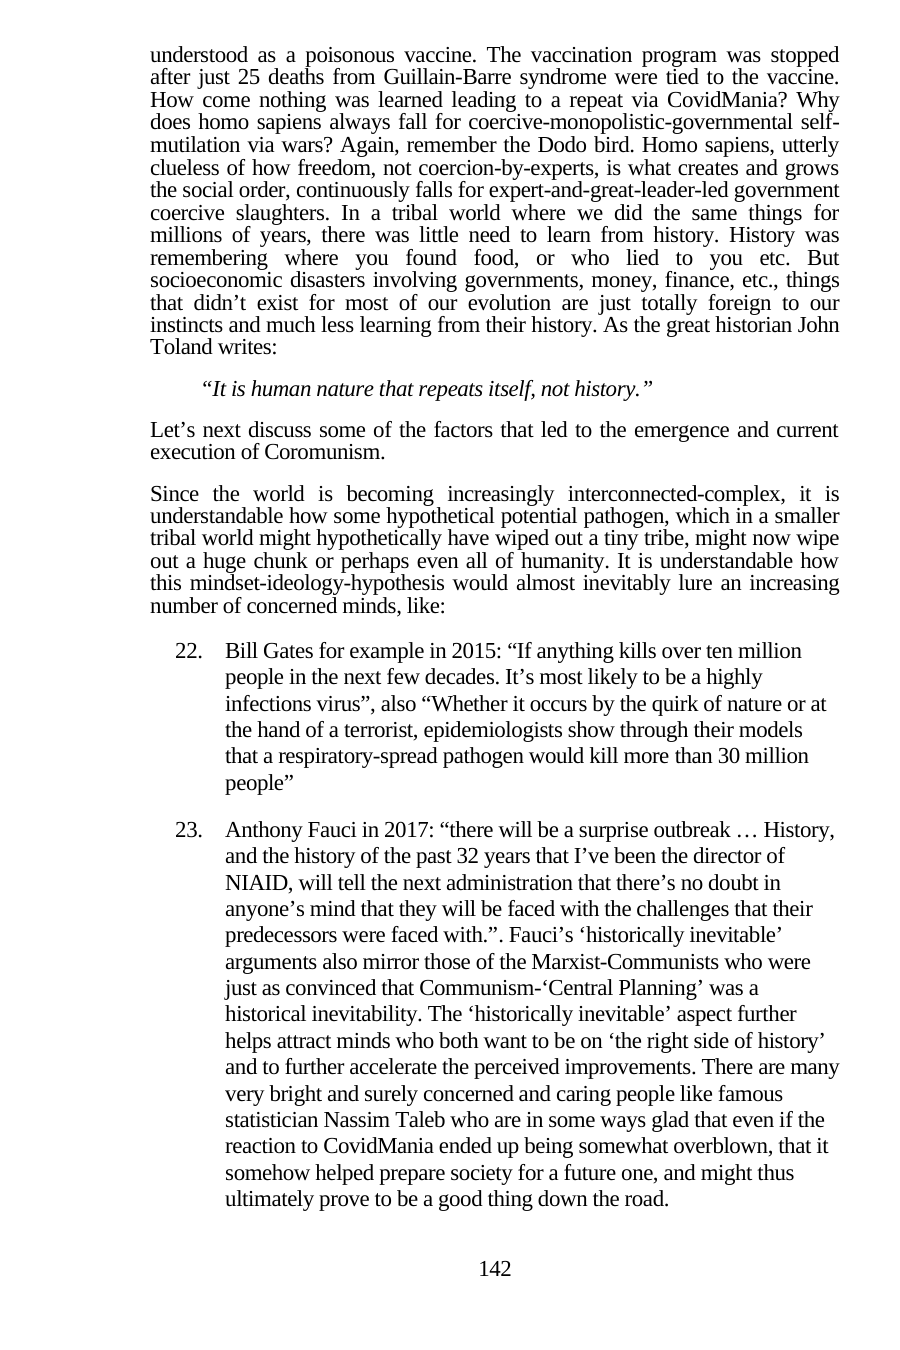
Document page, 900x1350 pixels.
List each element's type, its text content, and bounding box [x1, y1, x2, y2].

list Bill Gates for example in 2015: “If anything kills over ten million people in the next few decades. It’s most likely to be a highly infections virus”, also “Whether it occurs by the quirk of nature or at the hand of a terrorist, epidemiologists show through their models that a respiratory-spread pathogen would kill more than 30 million people” [175, 637, 840, 795]
text Let’s next discuss some of the factors that led to the emergence and current execution of Coromunism. [150, 420, 840, 465]
list Anthony Fauci in 2017: “there will be a surprise outbreak … History, and the history of the past 32 years that I’ve been the director of NIAID, will tell the next administration that there’s no doubt in anyone’s mind that they will be faced with the challenges that their predecessors were faced with.”. Fauci’s ‘historically inevitable’ arguments also mirror those of the Marxist-Communists who were just as convinced that Communism-‘Central Planning’ was a historical inevitability. The ‘historically inevitable’ aspect further helps attract minds who both want to be on ‘the right side of history’ and to further accelerate the perceived improvements. There are many very bright and surely concerned and caring people like famous statistician Nassim Taleb who are in some ways glad that even if the reaction to CovidMania ended up being somewhat overblown, that it somehow helped prepare society for a future one, and might thus ultimately prove to be a good thing down the road. [175, 816, 840, 1211]
text “It is human nature that repeats itself, not history.” [200, 379, 790, 401]
text Since the world is becoming increasingly interconnected-complex, it is understandable how some hypothetical potential pathogen, which in a smaller tribal world might hypothetically have wiped out a tiny tribe, might now wipe out a huge chunk or perhaps even all of humanity. It is understandable how this mindset-ideology-hypothesis would almost inevitably lure an increasing number of concerned minds, like: [150, 483, 840, 618]
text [150, 45, 840, 360]
